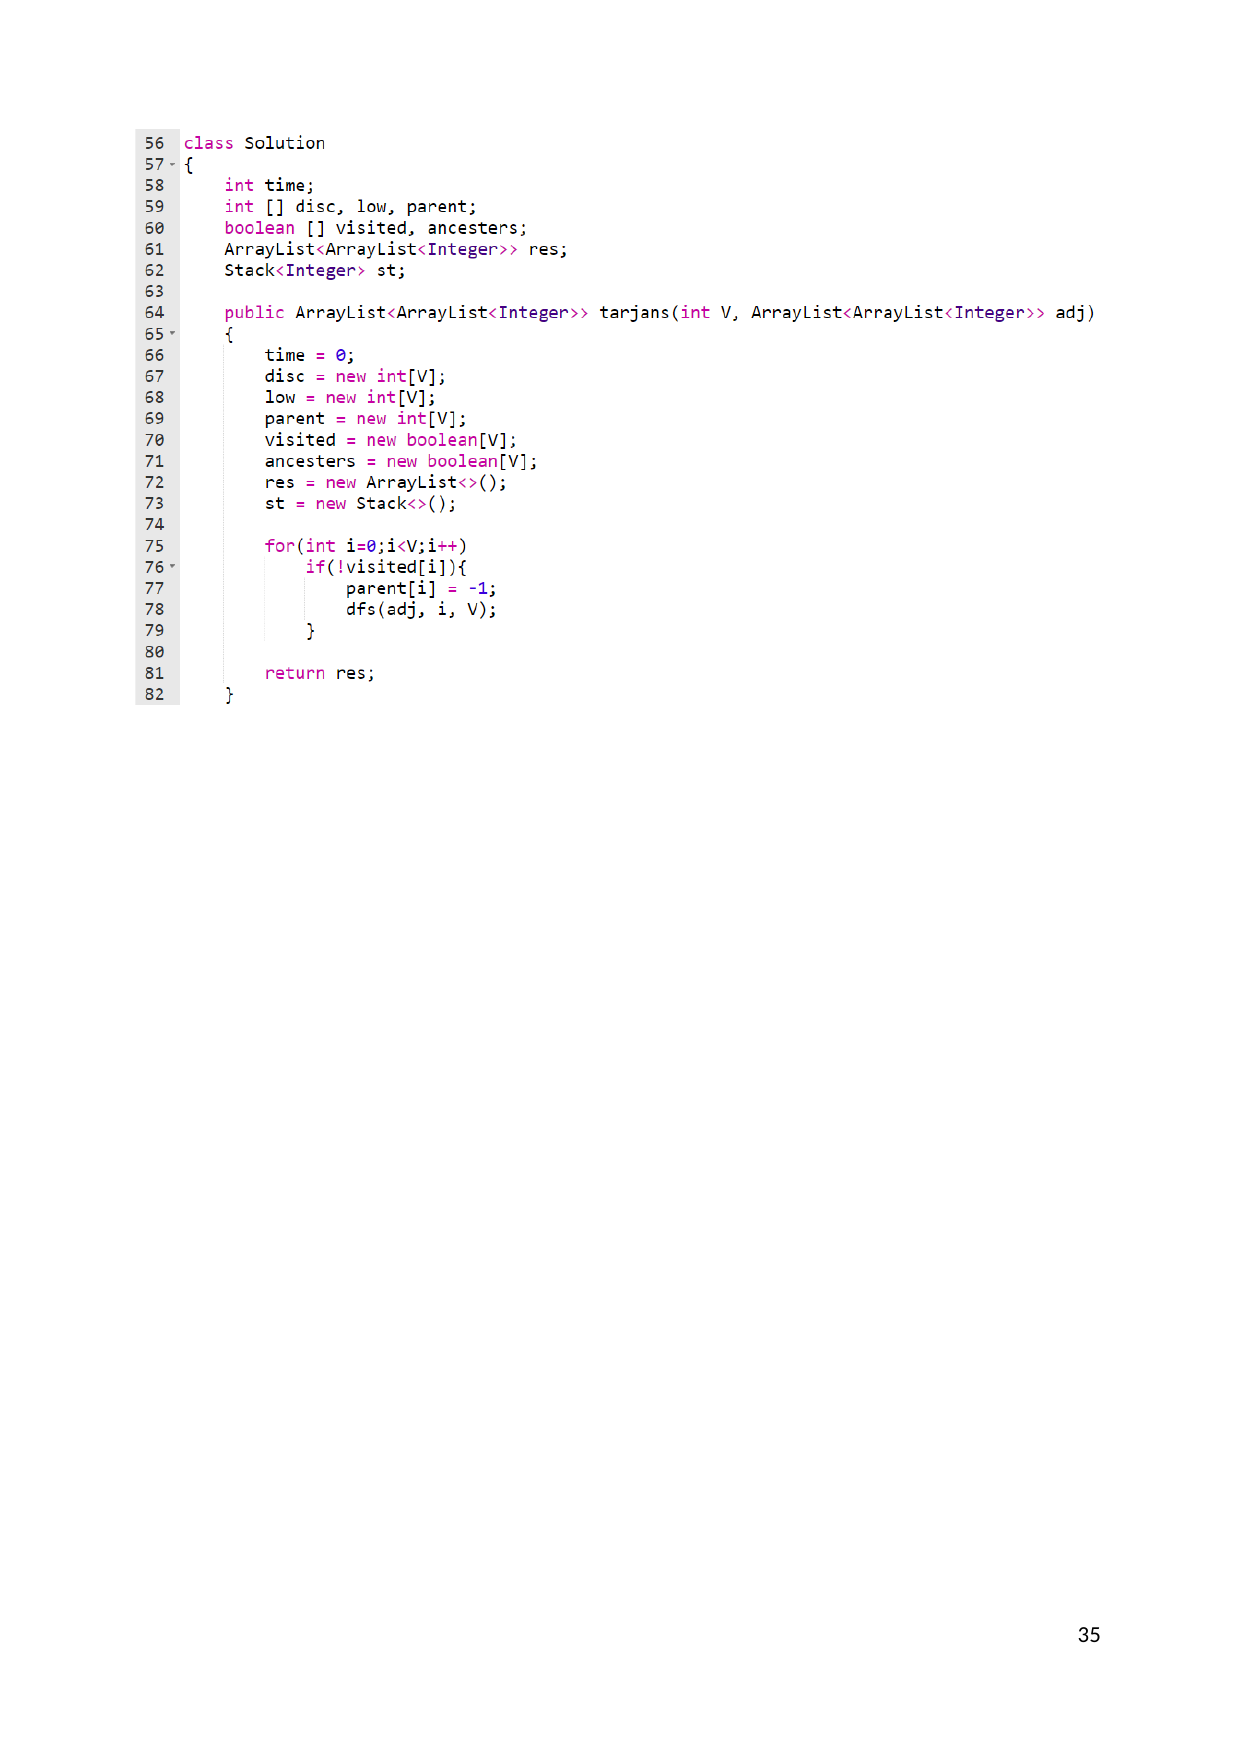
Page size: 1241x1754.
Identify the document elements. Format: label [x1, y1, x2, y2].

picture [135, 129, 1102, 705]
